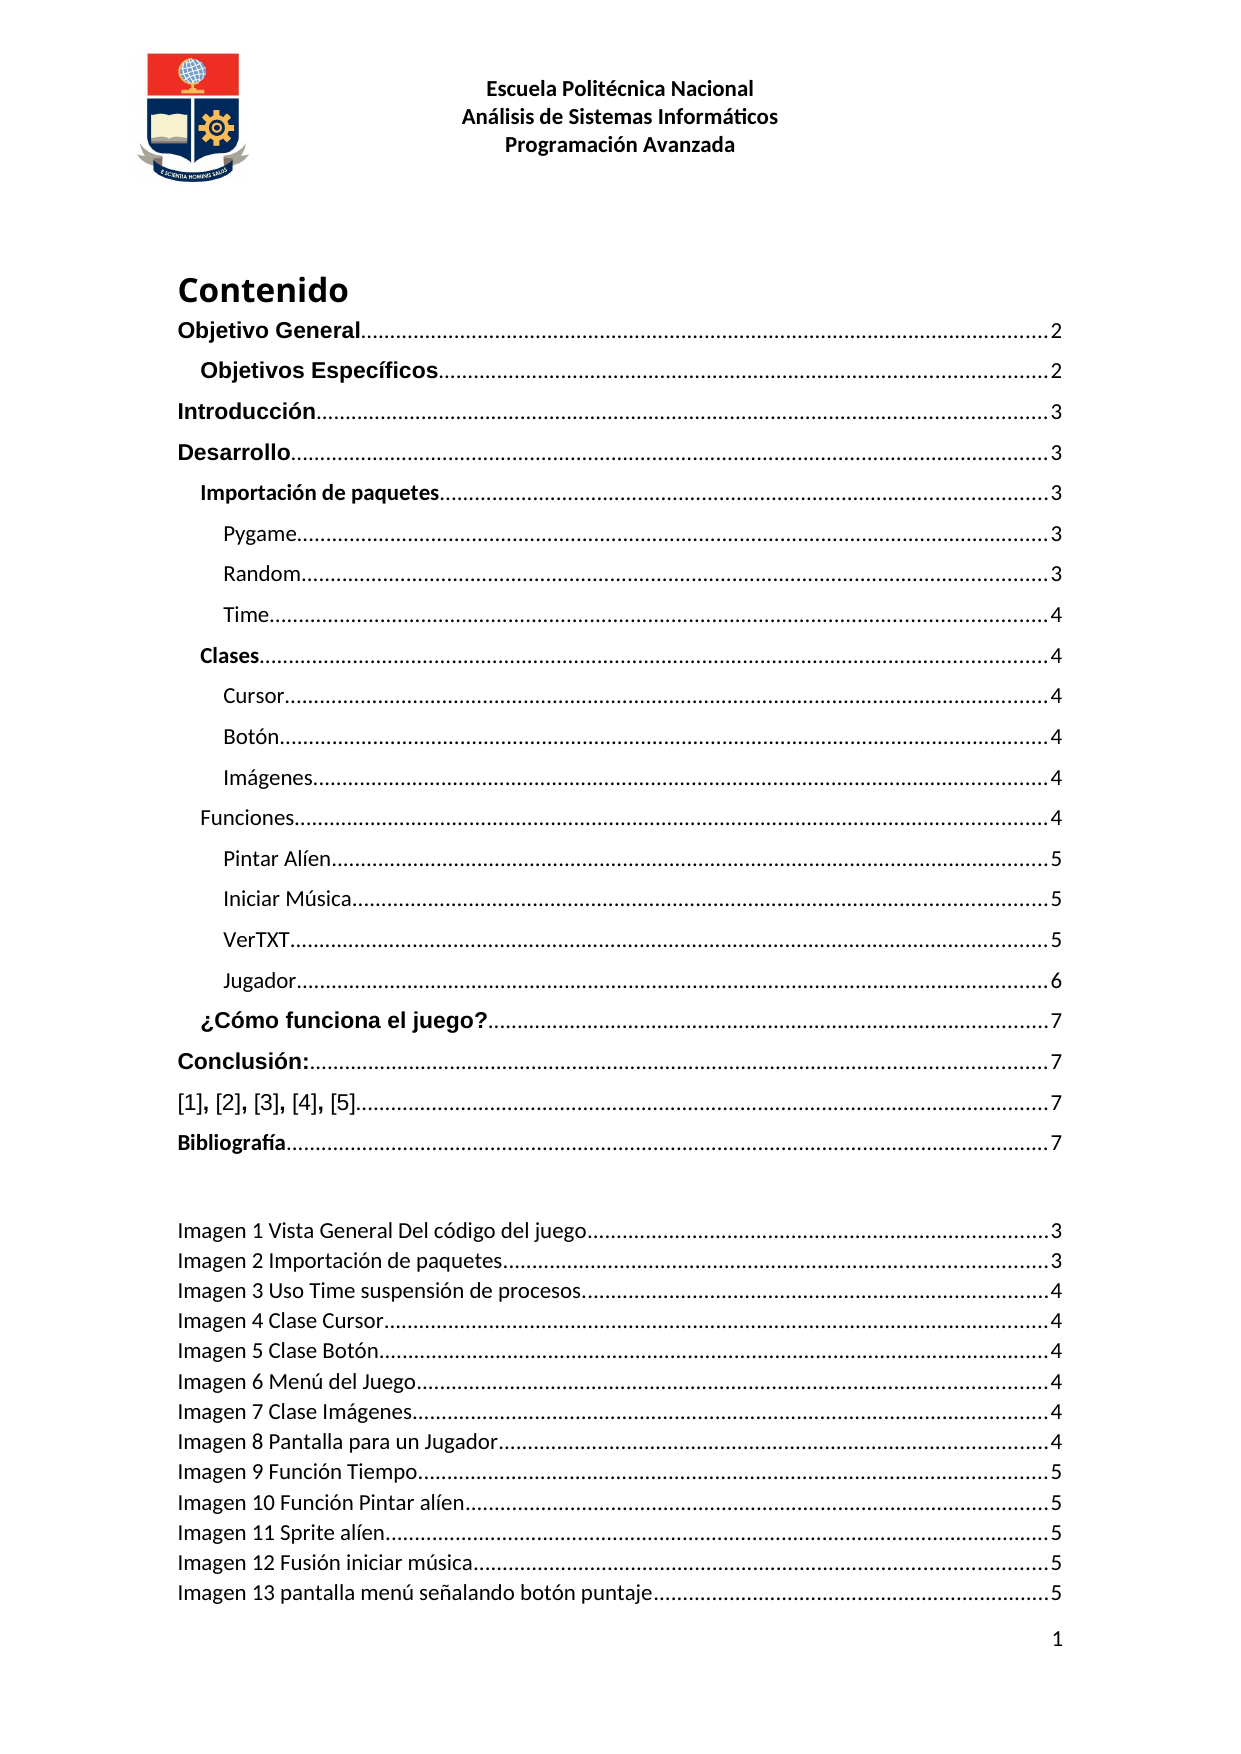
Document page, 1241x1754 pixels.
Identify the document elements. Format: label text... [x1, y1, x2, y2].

text Imagen 9 Función Tiempo 5 [177, 1457, 1063, 1486]
text Imagen 8 Pantalla para un Jugador 4 [177, 1427, 1063, 1455]
text Imagen 4 Clase Cursor 4 [177, 1306, 1063, 1334]
text Imagen 12 Fusión iniciar música 5 [177, 1548, 1063, 1576]
text Imagen 5 Clase Botón 4 [177, 1337, 1063, 1365]
text Imagen 3 Uso Time suspensión de procesos. 4 [177, 1276, 1063, 1304]
text Imagen 13 pantalla menú señalando botón puntaje 5 [177, 1578, 1063, 1606]
picture [131, 48, 251, 187]
text Imagen 1 Vista General Del código del juego 3 [177, 1216, 1063, 1244]
text Imagen 10 Función Pintar alíen 5 [177, 1488, 1063, 1516]
text Imagen 2 Importación de paquetes 3 [177, 1246, 1063, 1274]
text Imagen 11 Sprite alíen 5 [177, 1518, 1063, 1546]
text Imagen 6 Menú del Juego 4 [177, 1367, 1063, 1395]
text Imagen 7 Clase Imágenes 4 [177, 1397, 1063, 1425]
